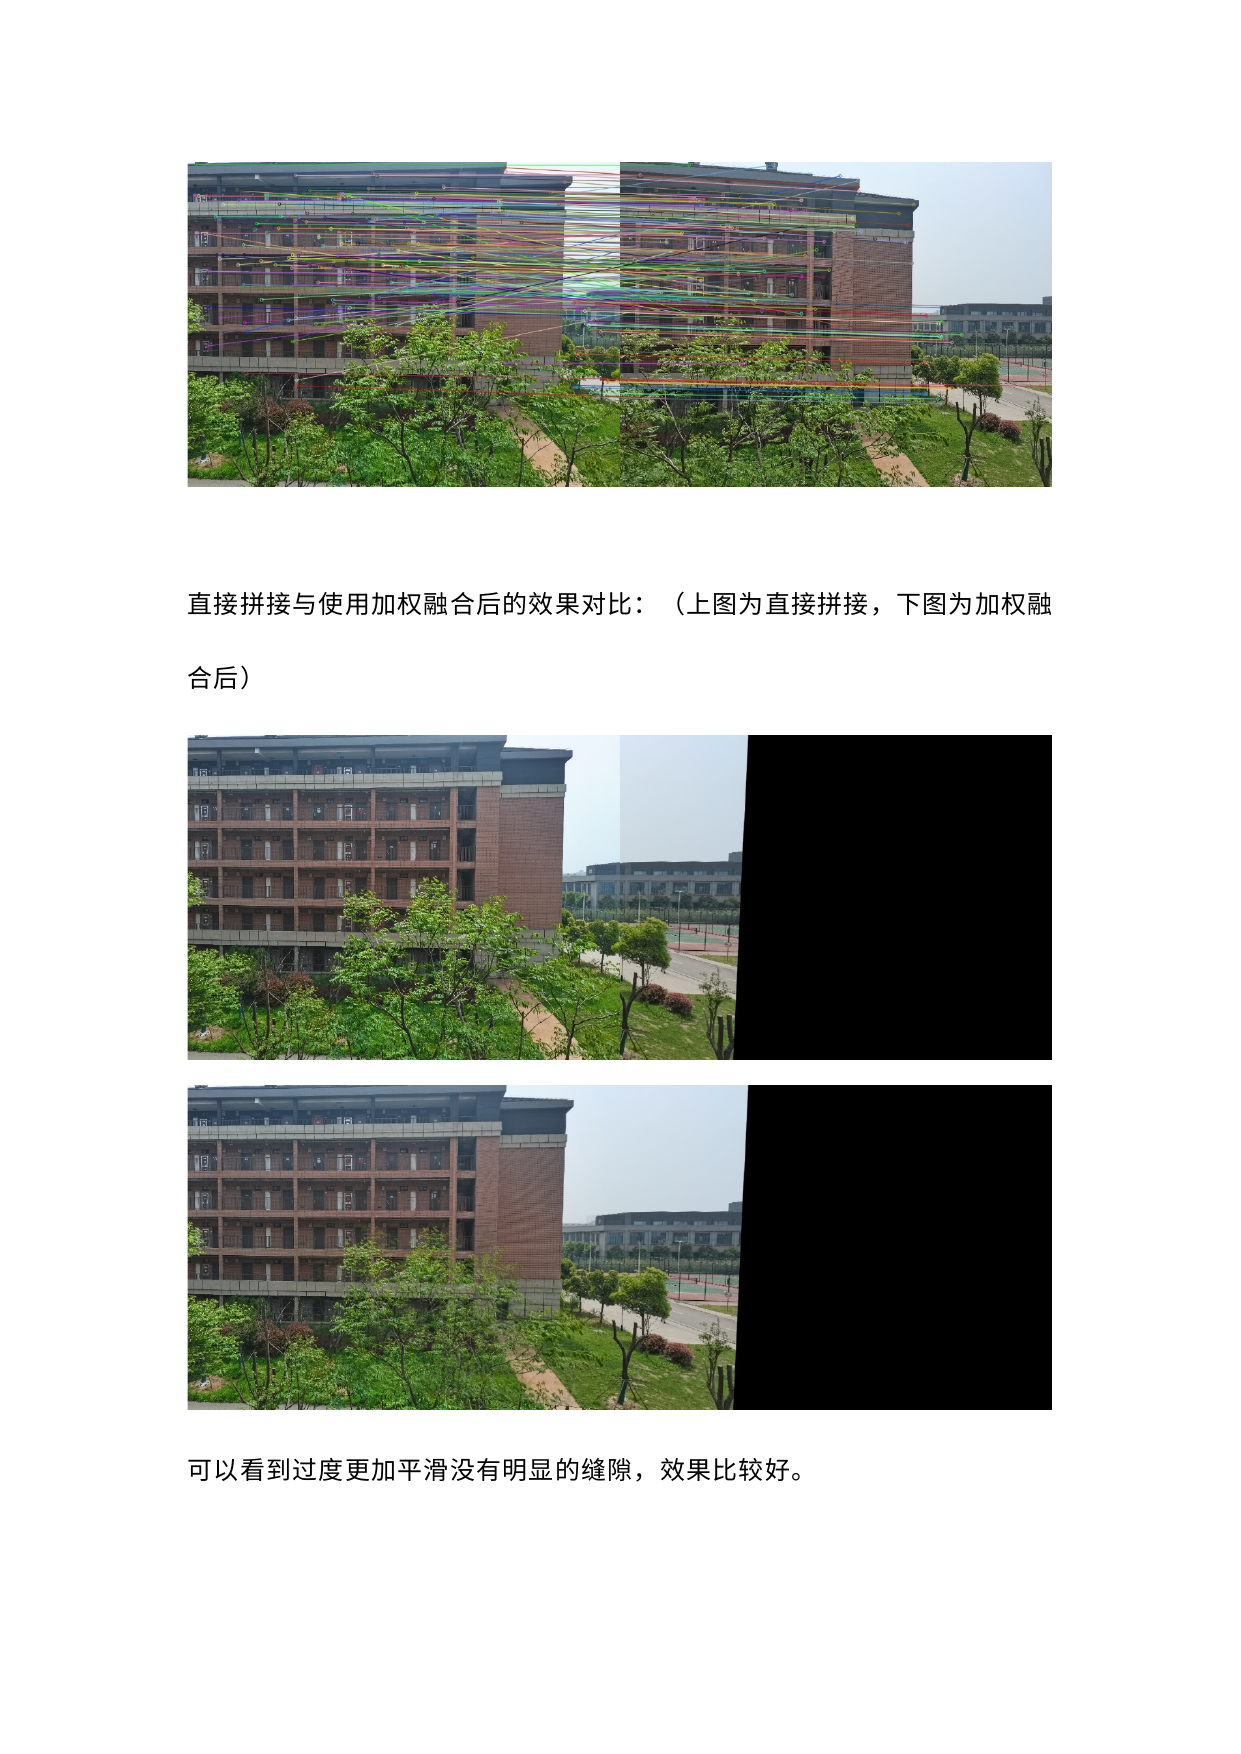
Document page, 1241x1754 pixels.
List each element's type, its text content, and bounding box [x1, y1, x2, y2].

text 直接拼接与使用加权融合后的效果对比：（上图为直接拼接，下图为加权融合后） [187, 570, 1053, 709]
text 可以看到过度更加平滑没有明显的缝隙，效果比较好。 [187, 1436, 1053, 1501]
picture [187, 735, 1052, 1060]
picture [187, 1085, 1052, 1410]
picture [187, 162, 1052, 487]
